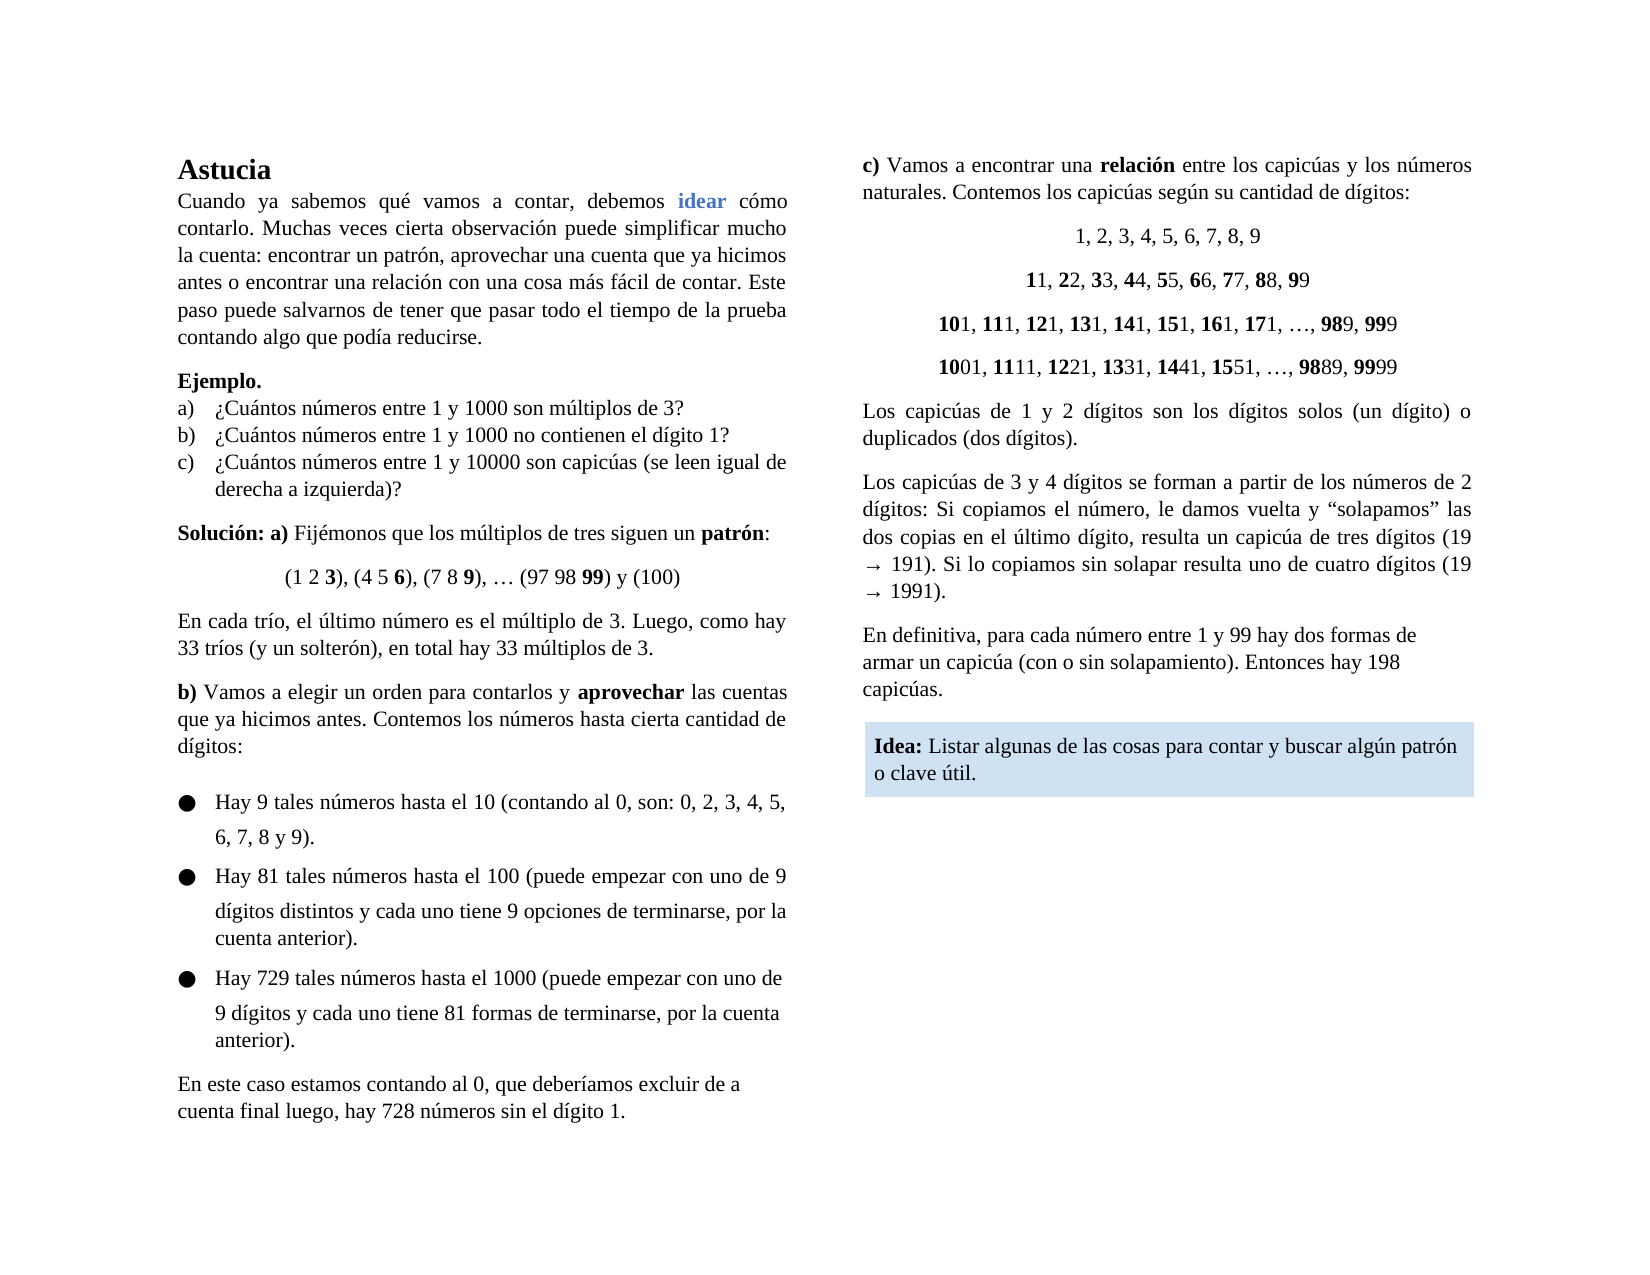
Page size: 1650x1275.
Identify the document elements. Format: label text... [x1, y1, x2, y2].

text En cada trío, el último número es el múltiplo de 3. Luego, como hay 33 tríos (y un solterón), en total hay 33 múltiplos de 3. [177, 608, 787, 660]
table_header Idea: Listar algunas de las cosas para contar y buscar algún patrón o clave útil. [865, 722, 1474, 797]
list Hay 9 tales números hasta el 10 (contando al 0, son: 0, 2, 3, 4, 5, 6, 7, 8 y 9). [177, 777, 787, 849]
text (1 2 3), (4 5 6), (7 8 9), … (97 98 99) y (100) [177, 564, 787, 589]
text En definitiva, para cada número entre 1 y 99 hay dos formas de armar un capicúa (con o sin solapamiento). Entonces hay 198 capicúas. [862, 622, 1473, 701]
text 1001, 1111, 1221, 1331, 1441, 1551, …, 9889, 9999 [862, 354, 1473, 379]
text 1, 2, 3, 4, 5, 6, 7, 8, 9 [862, 223, 1473, 248]
text 11, 22, 33, 44, 55, 66, 77, 88, 99 [862, 267, 1473, 292]
text Los capicúas de 1 y 2 dígitos son los dígitos solos (un dígito) o duplicados (dos dígitos). [862, 398, 1473, 451]
list ¿Cuántos números entre 1 y 1000 son múltiplos de 3? [177, 395, 787, 420]
text b) Vamos a elegir un orden para contarlos y aprovechar las cuentas que ya hicimos antes. Contemos los números hasta cierta cantidad de dígitos: [177, 679, 787, 759]
text c) Vamos a encontrar una relación entre los capicúas y los números naturales. Contemos los capicúas según su cantidad de dígitos: [862, 152, 1473, 204]
text Cuando ya sabemos qué vamos a contar, debemos idear cómo contarlo. Muchas veces cierta observación puede simplificar mucho la cuenta: encontrar un patrón, aprovechar una cuenta que ya hicimos antes o encontrar una relación con una cosa más fácil de contar. Este paso puede salvarnos de tener que pasar todo el tiempo de la prueba contando algo que podía reducirse. [177, 188, 787, 349]
list Hay 81 tales números hasta el 100 (puede empezar con uno de 9 dígitos distintos y cada uno tiene 9 opciones de terminarse, por la cuenta anterior). [177, 851, 787, 951]
subtitle Astucia [177, 152, 787, 185]
list Hay 729 tales números hasta el 1000 (puede empezar con uno de 9 dígitos y cada uno tiene 81 formas de terminarse, por la cuenta anterior). [177, 953, 787, 1052]
list ¿Cuántos números entre 1 y 1000 no contienen el dígito 1? [177, 422, 787, 447]
text Solución: a) Fijémonos que los múltiplos de tres siguen un patrón: [177, 520, 787, 546]
text Los capicúas de 3 y 4 dígitos se forman a partir de los números de 2 dígitos: Si copiamos el número, le damos vuelta y “solapamos” las dos copias en el último dígito, resulta un capicúa de tres dígitos (19 → 191). Si lo copiamos sin solapar resulta uno de cuatro dígitos (19 → 1991). [862, 469, 1473, 603]
text Ejemplo. [177, 368, 787, 393]
text 101, 111, 121, 131, 141, 151, 161, 171, …, 989, 999 [862, 311, 1473, 336]
list ¿Cuántos números entre 1 y 10000 son capicúas (se leen igual de derecha a izquierda)? [177, 449, 787, 502]
text En este caso estamos contando al 0, que deberíamos excluir de a cuenta final luego, hay 728 números sin el dígito 1. [177, 1071, 787, 1123]
